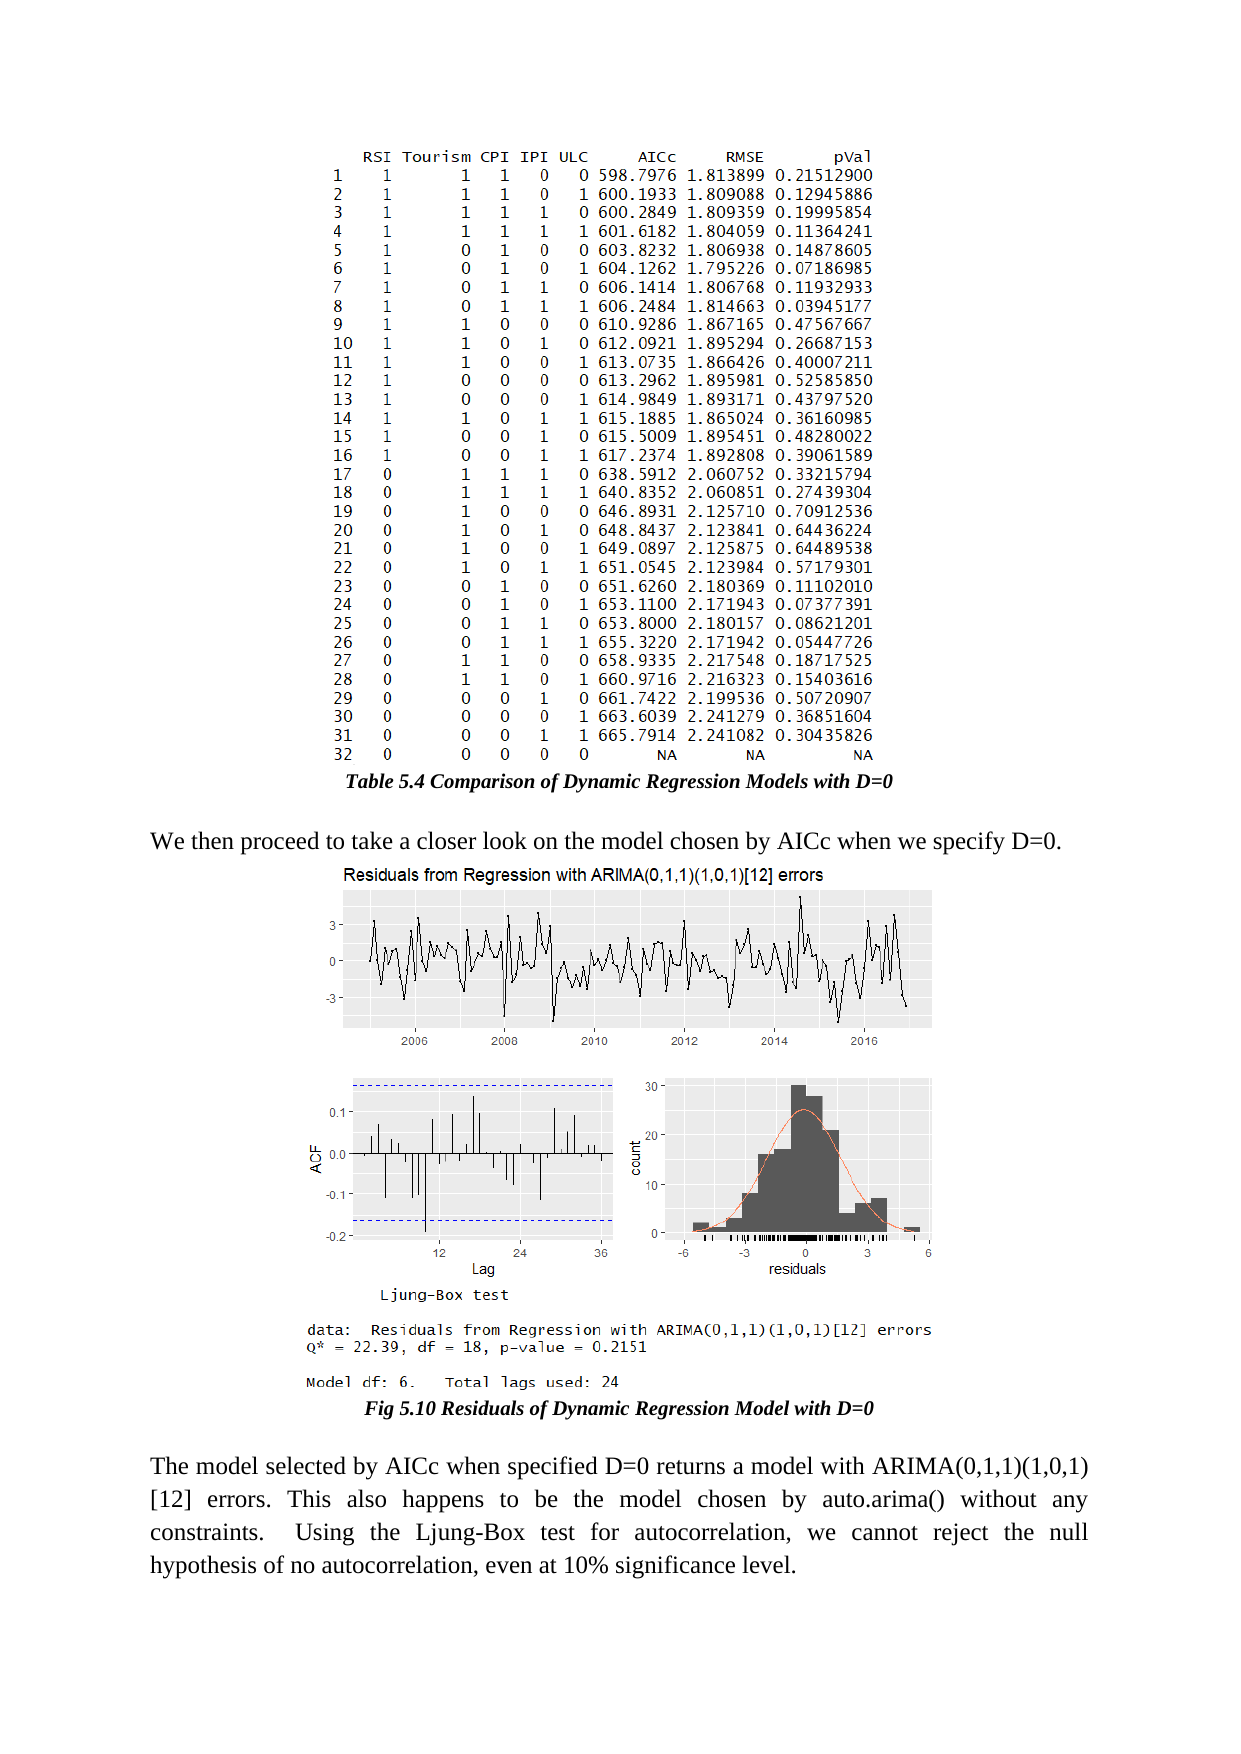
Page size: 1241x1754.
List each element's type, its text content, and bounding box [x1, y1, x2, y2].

picture [301, 859, 939, 1283]
text We then proceed to take a closer look on the model chosen by AICc when we specify D=0. [150, 826, 1090, 855]
picture [334, 150, 907, 765]
text Table 5.4 Comparison of Dynamic Regression Models with D=0 [150, 769, 1090, 793]
text The model selected by AICc when specified D=0 returns a model with ARIMA(0,1,1)(1,0,1)[12] errors. This also happens to be the model chosen by auto.arima() without any constraints. Using the Ljung-Box test for autocorrelation, we cannot reject the null hypothesis of no autocorrelation, even at 10% significance level. [150, 1451, 1090, 1579]
text Fig 5.10 Residuals of Dynamic Regression Model with D=0 [150, 1396, 1090, 1420]
picture [301, 1286, 939, 1392]
